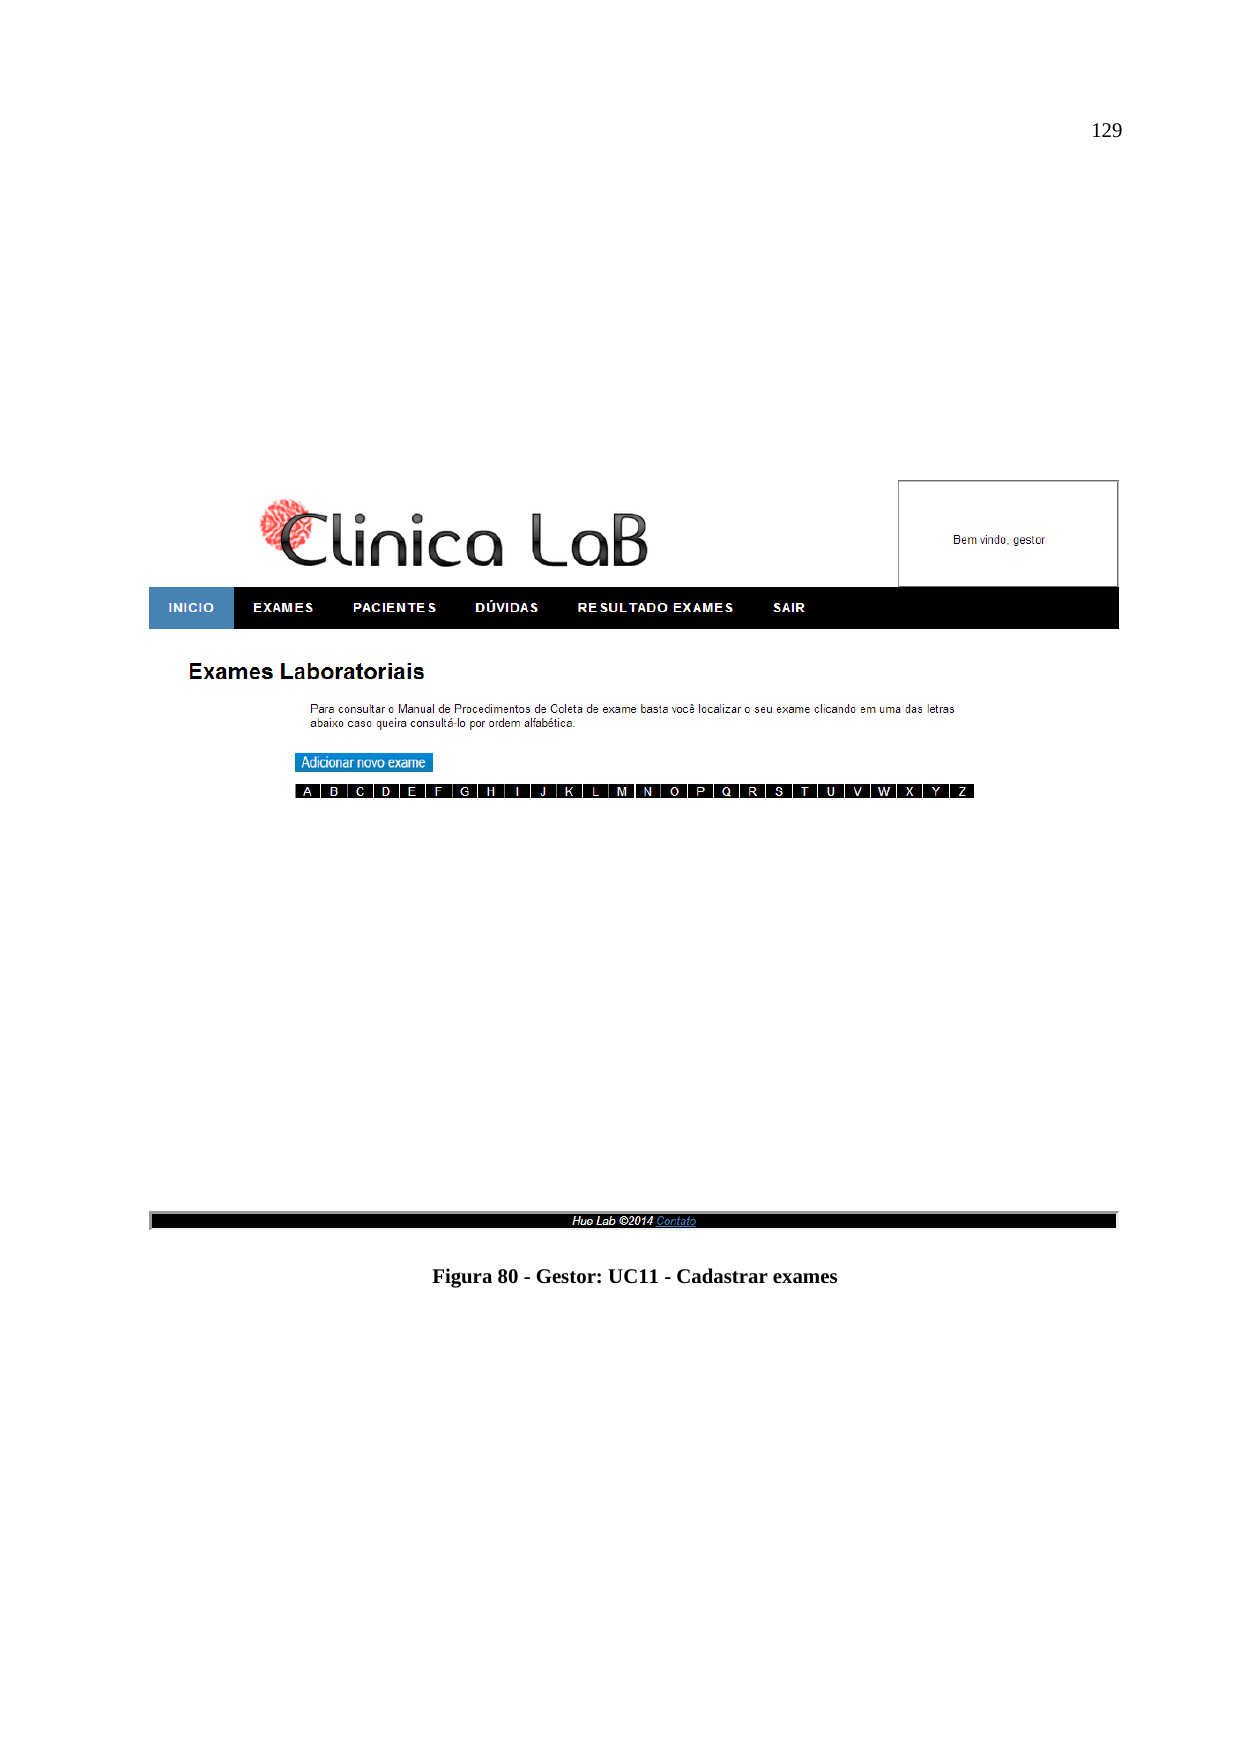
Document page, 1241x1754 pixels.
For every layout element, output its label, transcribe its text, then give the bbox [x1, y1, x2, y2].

picture [147, 479, 1122, 1237]
